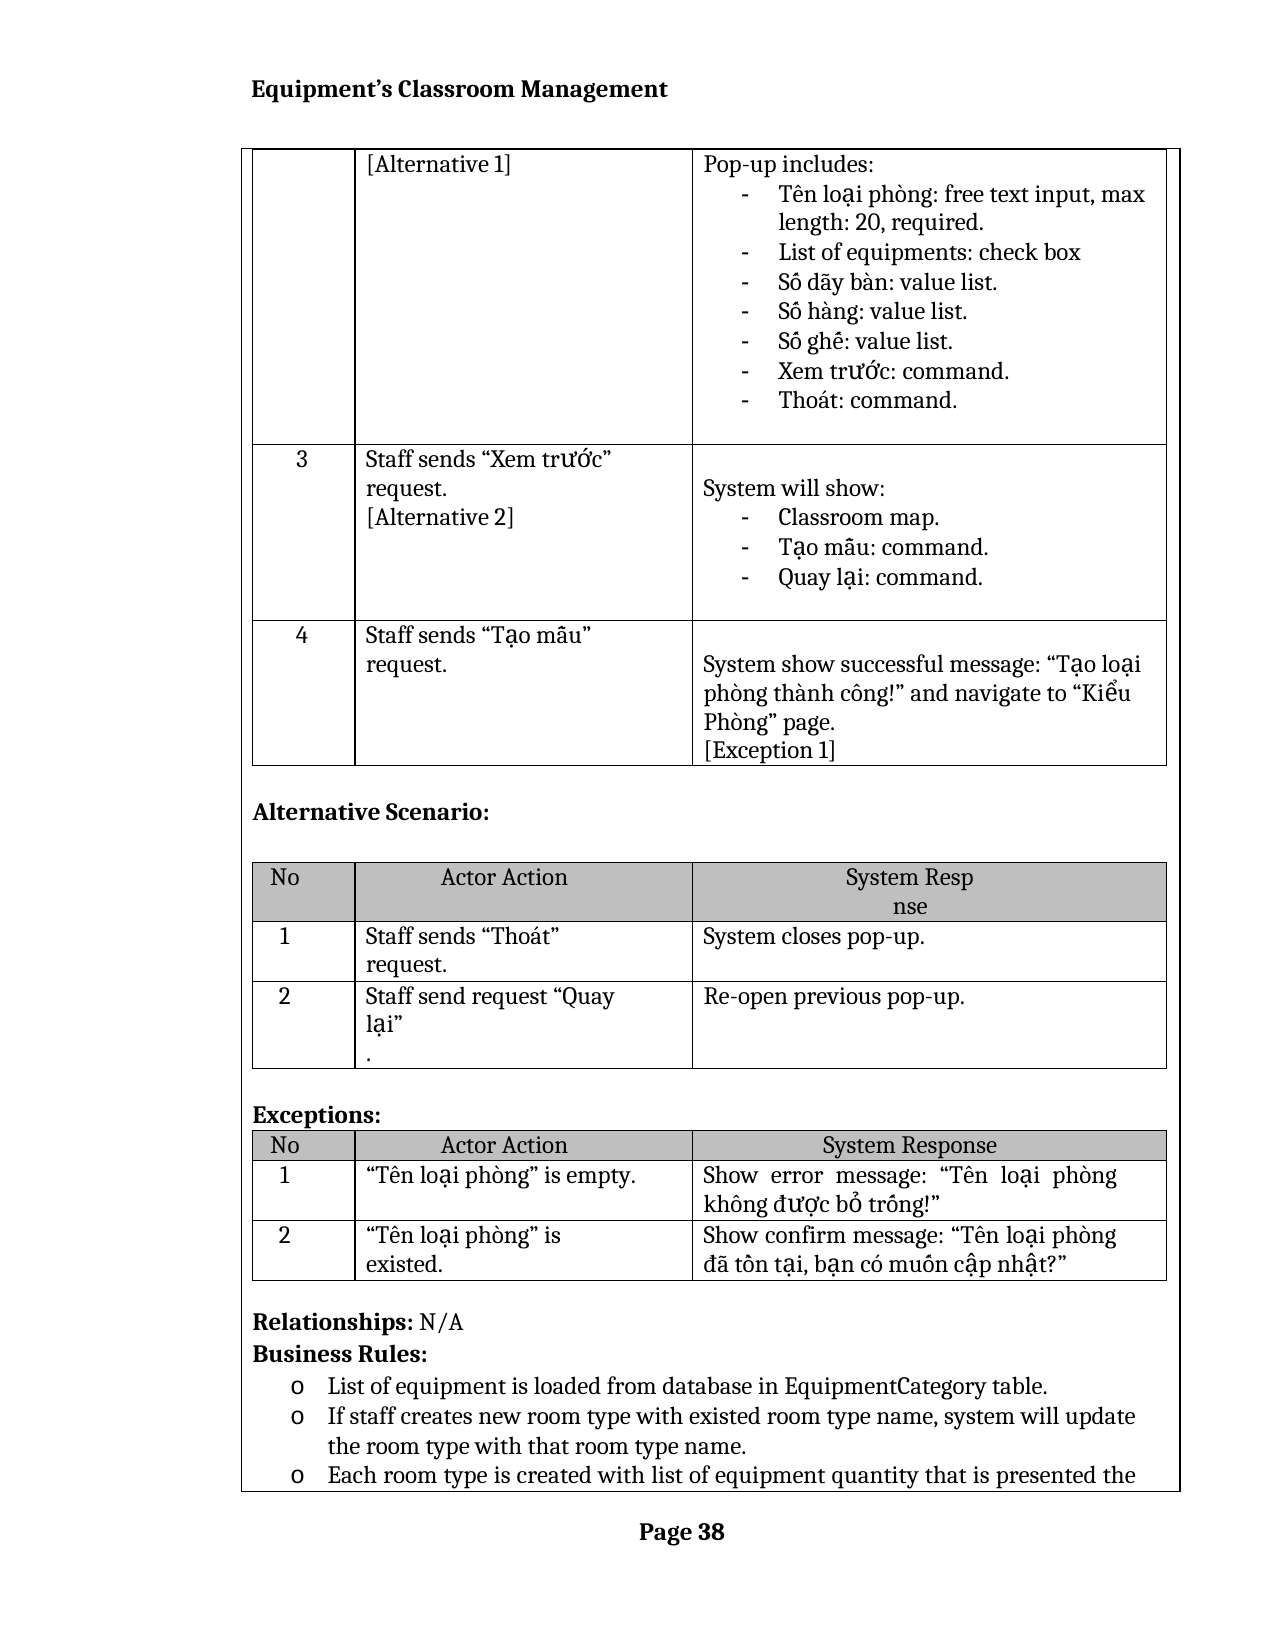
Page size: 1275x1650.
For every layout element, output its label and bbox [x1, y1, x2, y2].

table_cell [242, 149, 1179, 1491]
